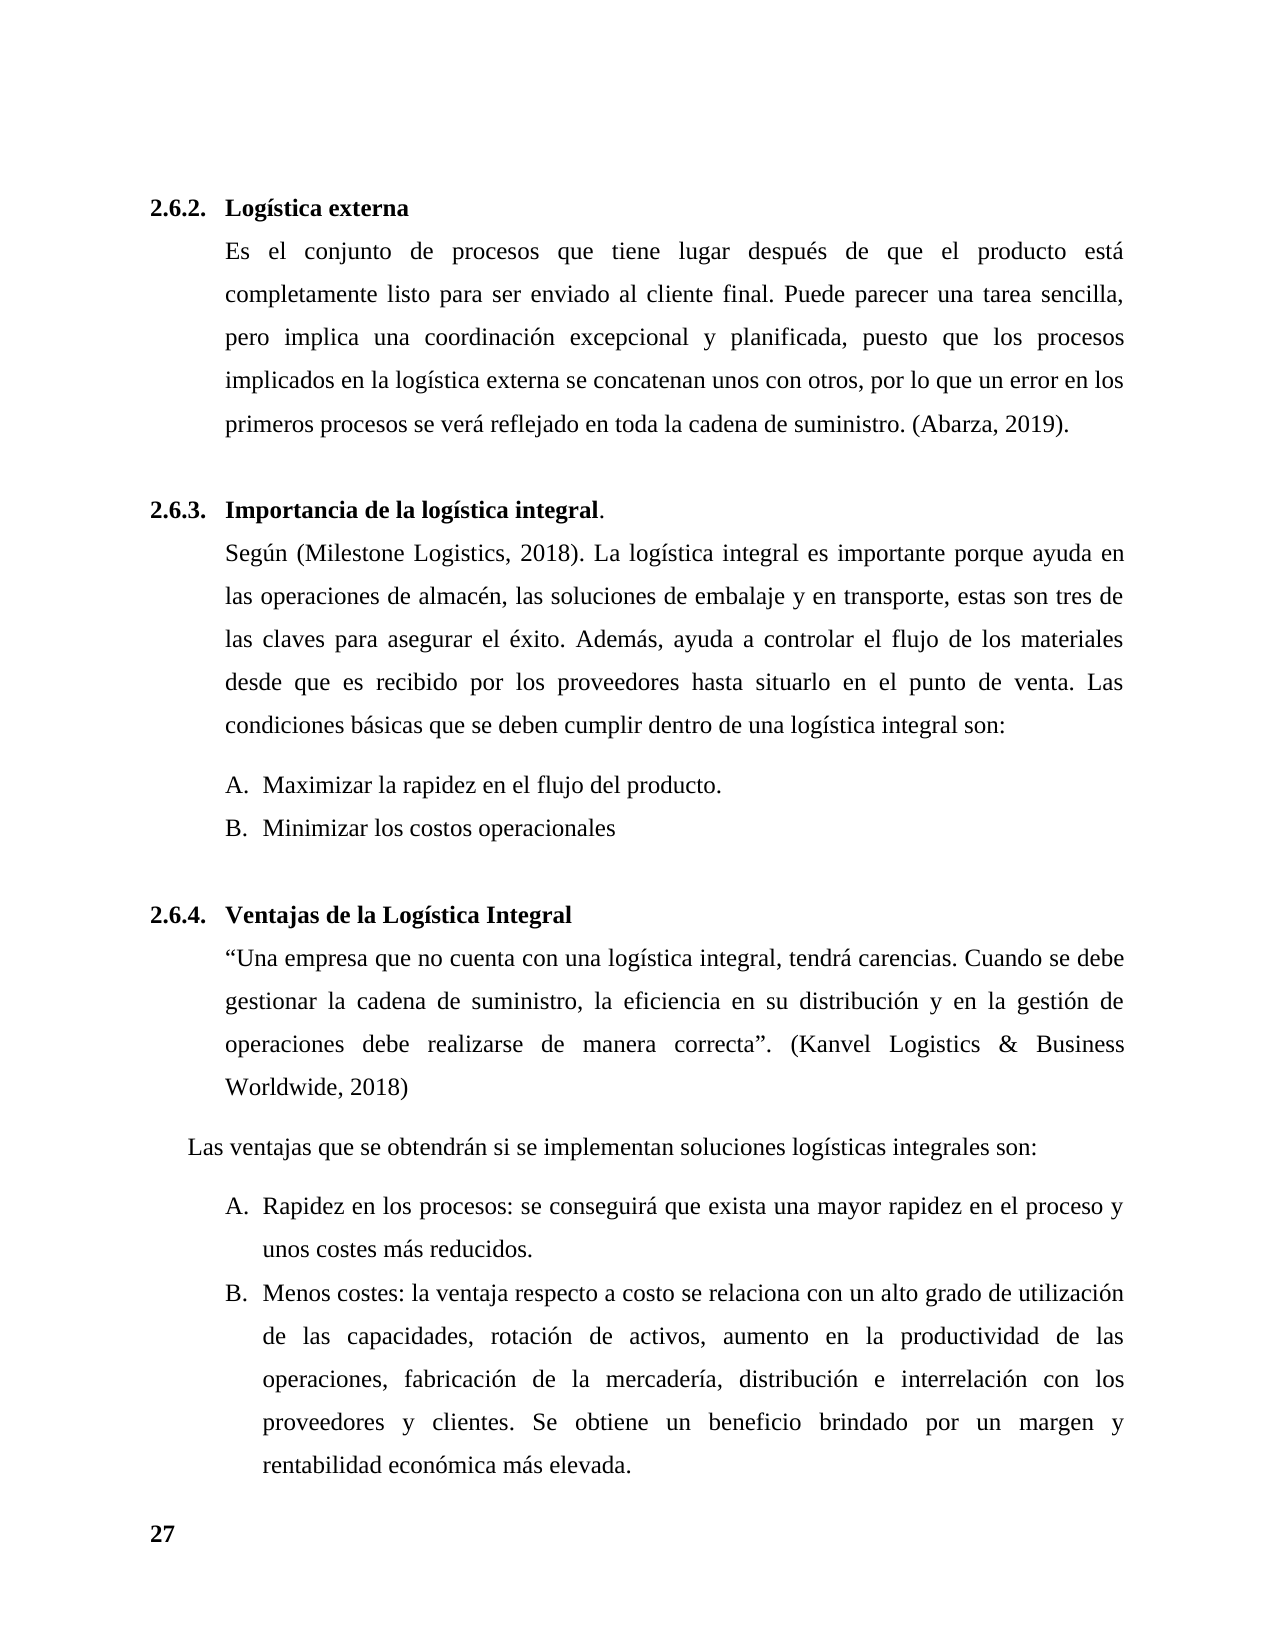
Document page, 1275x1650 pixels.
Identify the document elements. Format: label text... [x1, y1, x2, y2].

text Las ventajas que se obtendrán si se implementan soluciones logísticas integrales son: [150, 1132, 1125, 1160]
list Ventajas de la Logística Integral [150, 900, 1125, 928]
text “Una empresa que no cuenta con una logística integral, tendrá carencias. Cuando se debe gestionar la cadena de suministro, la eficiencia en su distribución y en la gestión de operaciones debe realizarse de manera correcta”. [225, 943, 1125, 1101]
text Según . La logística integral es importante porque ayuda en las operaciones de almacén, las soluciones de embalaje y en transporte, estas son tres de las claves para asegurar el éxito. Además, ayuda a controlar el flujo de los materiales desde que es recibido por los proveedores hasta situarlo en el punto de venta. Las condiciones básicas que se deben cumplir dentro de una logística integral son: [225, 538, 1125, 739]
list Maximizar la rapidez en el flujo del producto. [225, 770, 1125, 799]
list Menos costes: la ventaja respecto a costo se relaciona con un alto grado de utilización de las capacidades, rotación de activos, aumento en la productividad de las operaciones, fabricación de la mercadería, distribución e interrelación con los proveedores y clientes. Se obtiene un beneficio brindado por un margen y rentabilidad económica más elevada. [225, 1278, 1125, 1479]
list Minimizar los costos operacionales [225, 813, 1125, 842]
list Importancia de la logística integral. [150, 495, 1125, 524]
list Rapidez en los procesos: se conseguirá que exista una mayor rapidez en el proceso y unos costes más reducidos. [225, 1191, 1125, 1263]
list Logística externa [150, 193, 1125, 222]
list Es el conjunto de procesos que tiene lugar después de que el producto está completamente listo para ser enviado al cliente final. Puede parecer una tarea sencilla, pero implica una coordinación excepcional y planificada, puesto que los procesos implicados en la logística externa se concatenan unos con otros, por lo que un error en los primeros procesos se verá reflejado en toda la cadena de suministro. (Abarza, 2019). [225, 236, 1125, 437]
